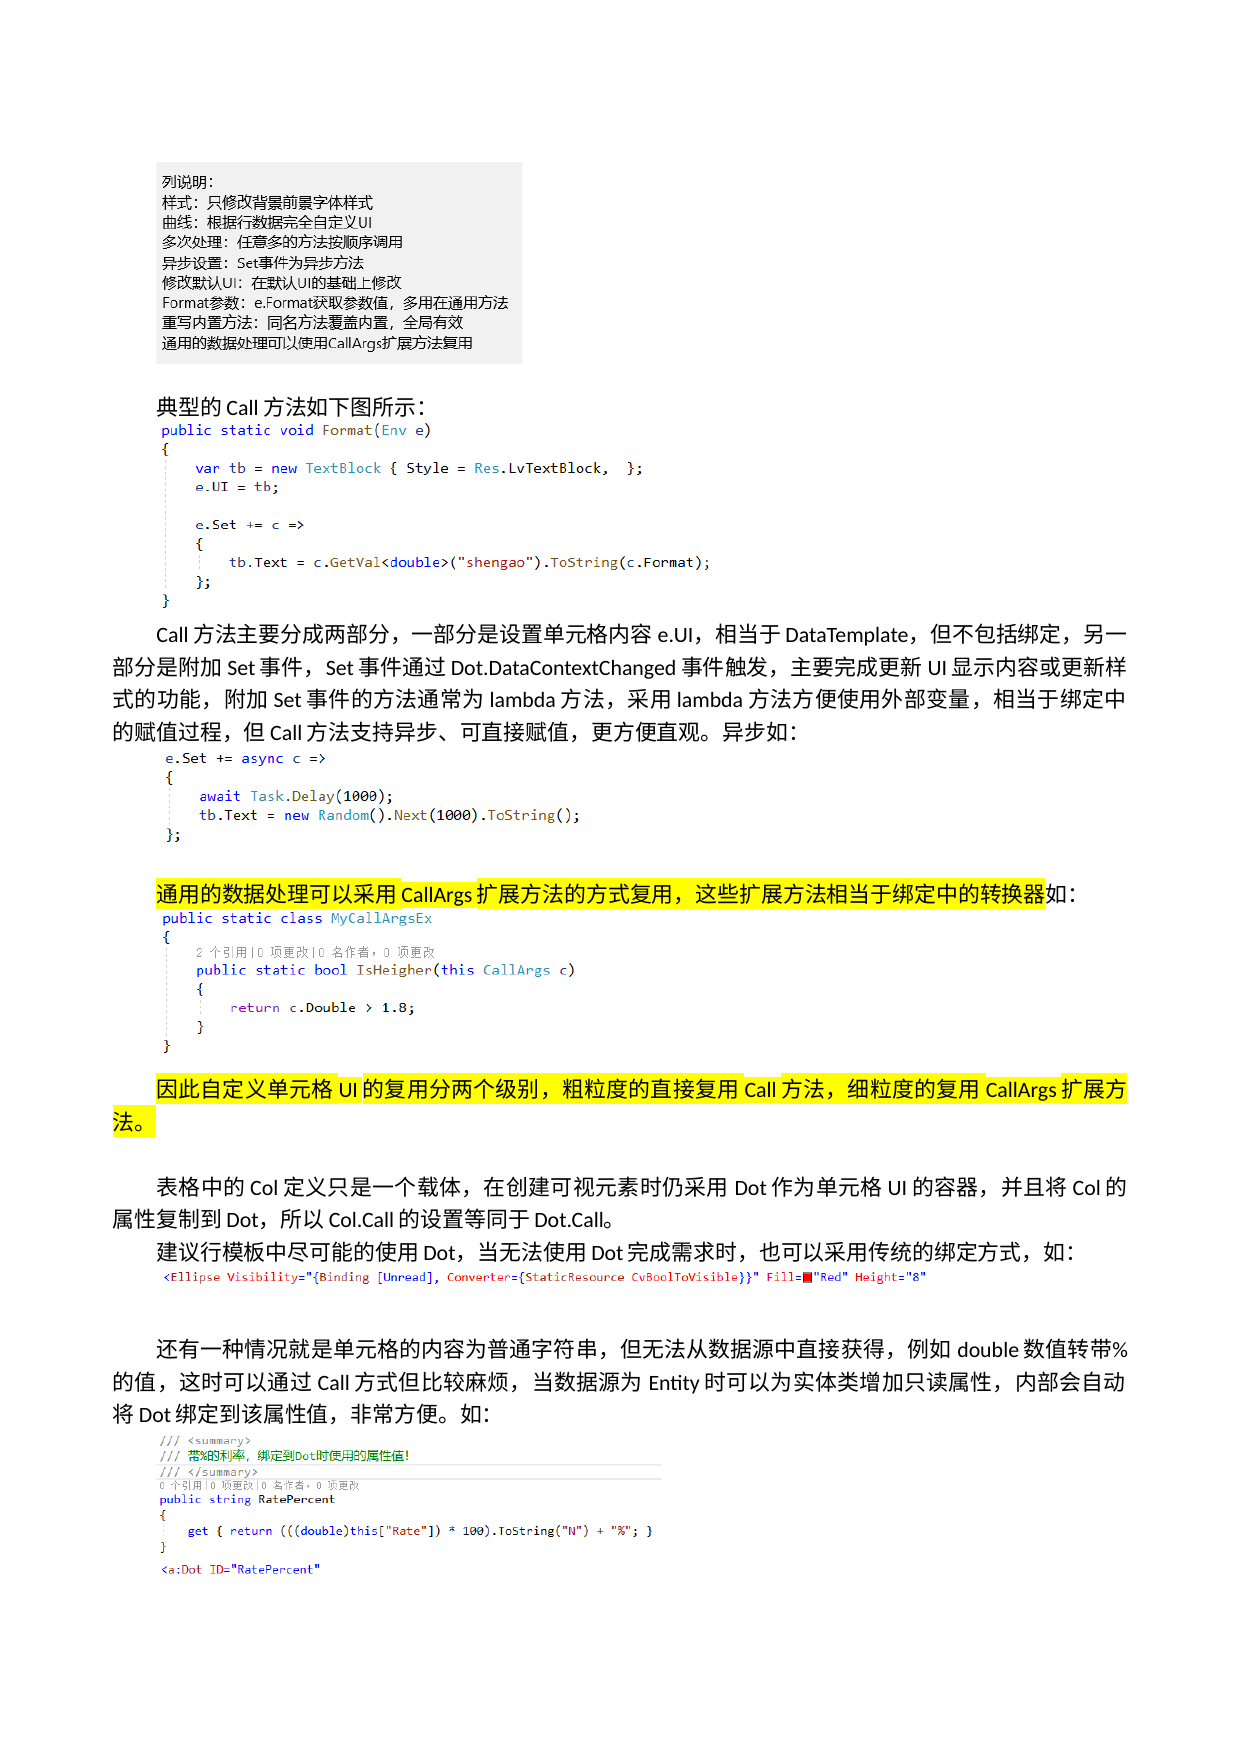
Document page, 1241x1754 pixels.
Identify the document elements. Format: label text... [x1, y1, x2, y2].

text 表格中的Col定义只是一个载体，在创建可视元素时仍采用Dot作为单元格UI的容器，并且将Col的属性复制到Dot，所以Col.Call的设置等同于Dot.Call。 [112, 1169, 1128, 1234]
picture [156, 747, 586, 849]
text 通用的数据处理可以采用CallArgs扩展方法的方式复用，这些扩展方法相当于绑定中的转换器如： [112, 877, 1128, 909]
picture [156, 1559, 324, 1578]
text 因此自定义单元格UI的复用分两个级别，粗粒度的直接复用Call方法，细粒度的复用CallArgs扩展方法。 [112, 1072, 1128, 1137]
picture [156, 422, 722, 612]
picture [156, 909, 582, 1057]
text 还有一种情况就是单元格的内容为普通字符串，但无法从数据源中直接获得，例如double数值转带%的值，这时可以通过Call方式但比较麻烦，当数据源为Entity时可以为实体类增加只读属性，内部会自动将Dot绑定到该属性值，非常方便。如： [112, 1332, 1128, 1429]
picture [156, 162, 523, 364]
text 典型的Call方法如下图所示： [112, 389, 1128, 422]
picture [156, 1267, 930, 1286]
text Call方法主要分成两部分，一部分是设置单元格内容e.UI，相当于DataTemplate，但不包括绑定，另一部分是附加Set事件，Set事件通过Dot.DataContextChanged事件触发，主要完成更新UI显示内容或更新样式的功能，附加Set事件的方法通常为lambda方法，采用lambda方法方便使用外部变量，相当于绑定中的赋值过程，但Call方法支持异步、可直接赋值，更方便直观。异步如： [112, 617, 1128, 747]
text 建议行模板中尽可能的使用Dot，当无法使用Dot完成需求时，也可以采用传统的绑定方式，如： [112, 1234, 1128, 1267]
picture [156, 1429, 662, 1557]
